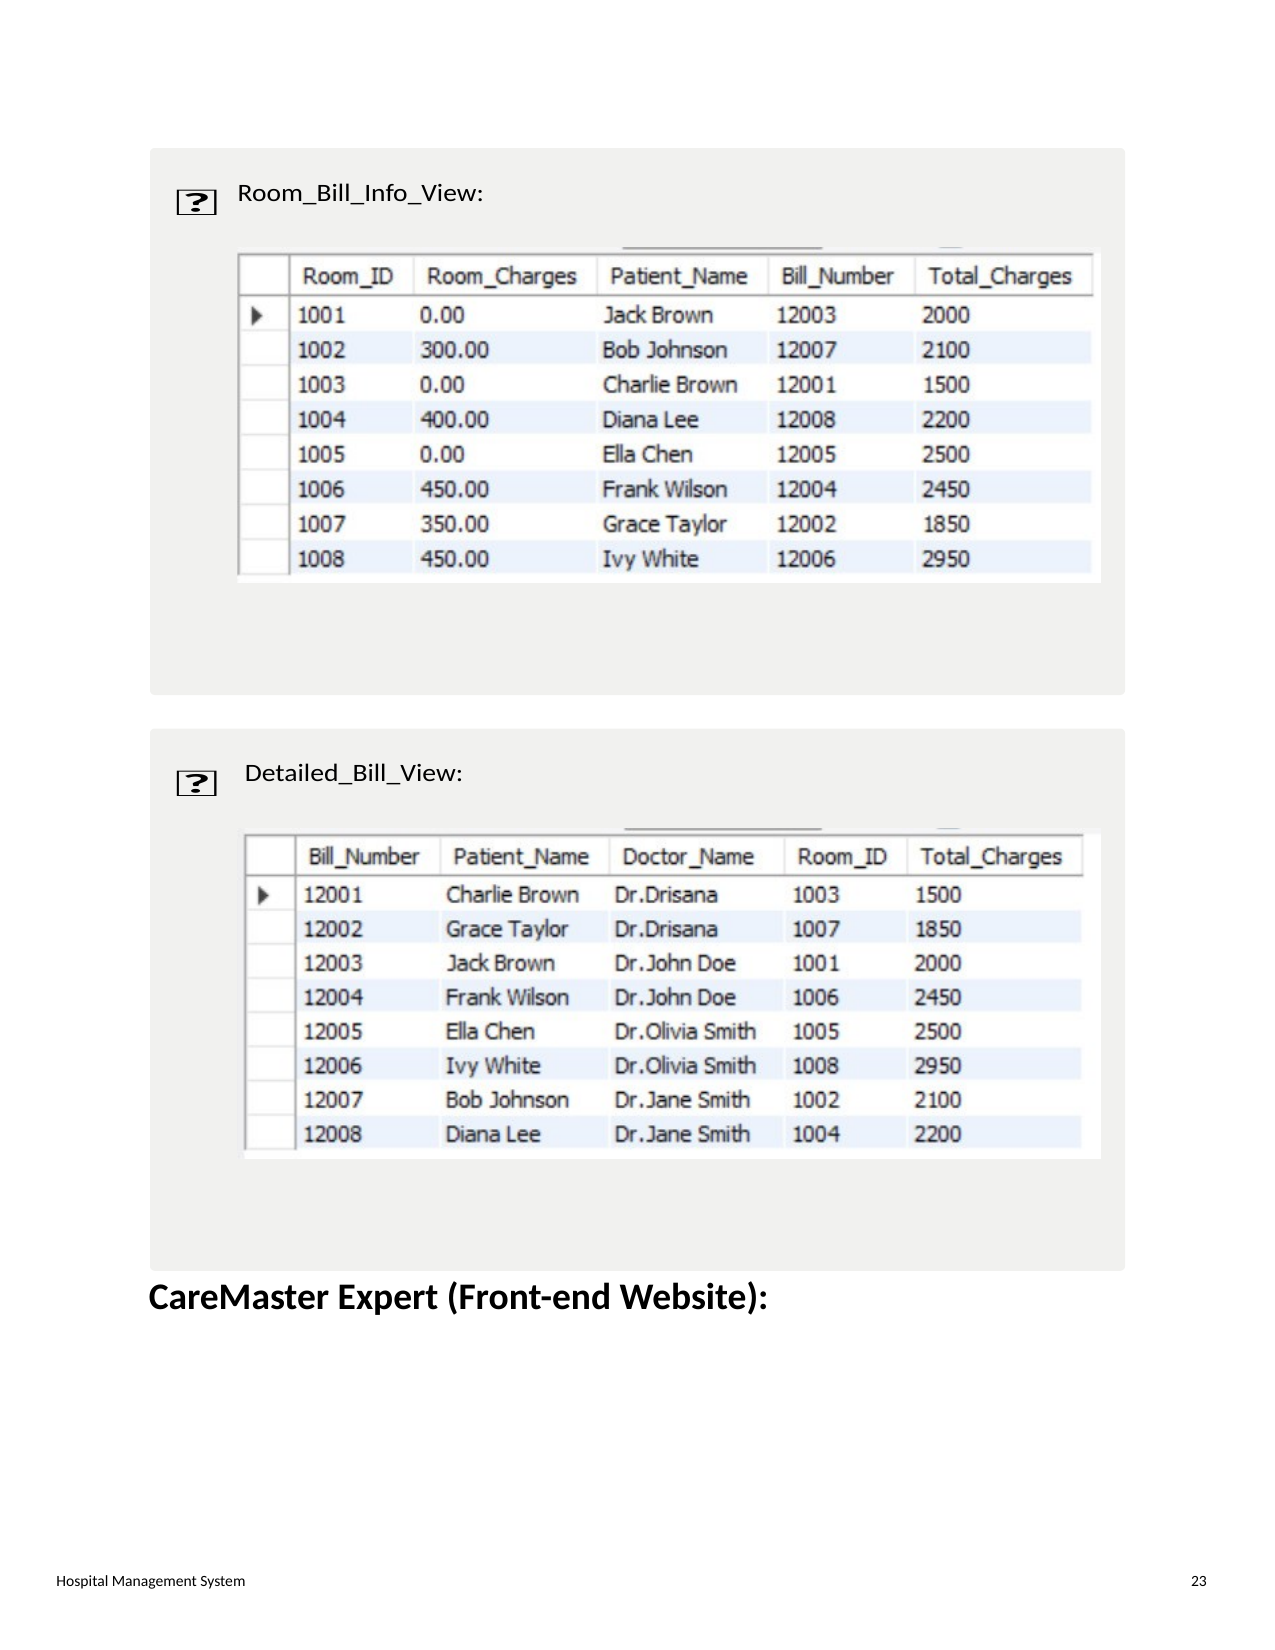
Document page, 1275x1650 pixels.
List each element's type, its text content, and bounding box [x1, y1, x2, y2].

text CareMaster Expert (Front-end Website): [148, 1273, 1121, 1319]
picture [237, 247, 1101, 583]
picture [237, 828, 1101, 1159]
